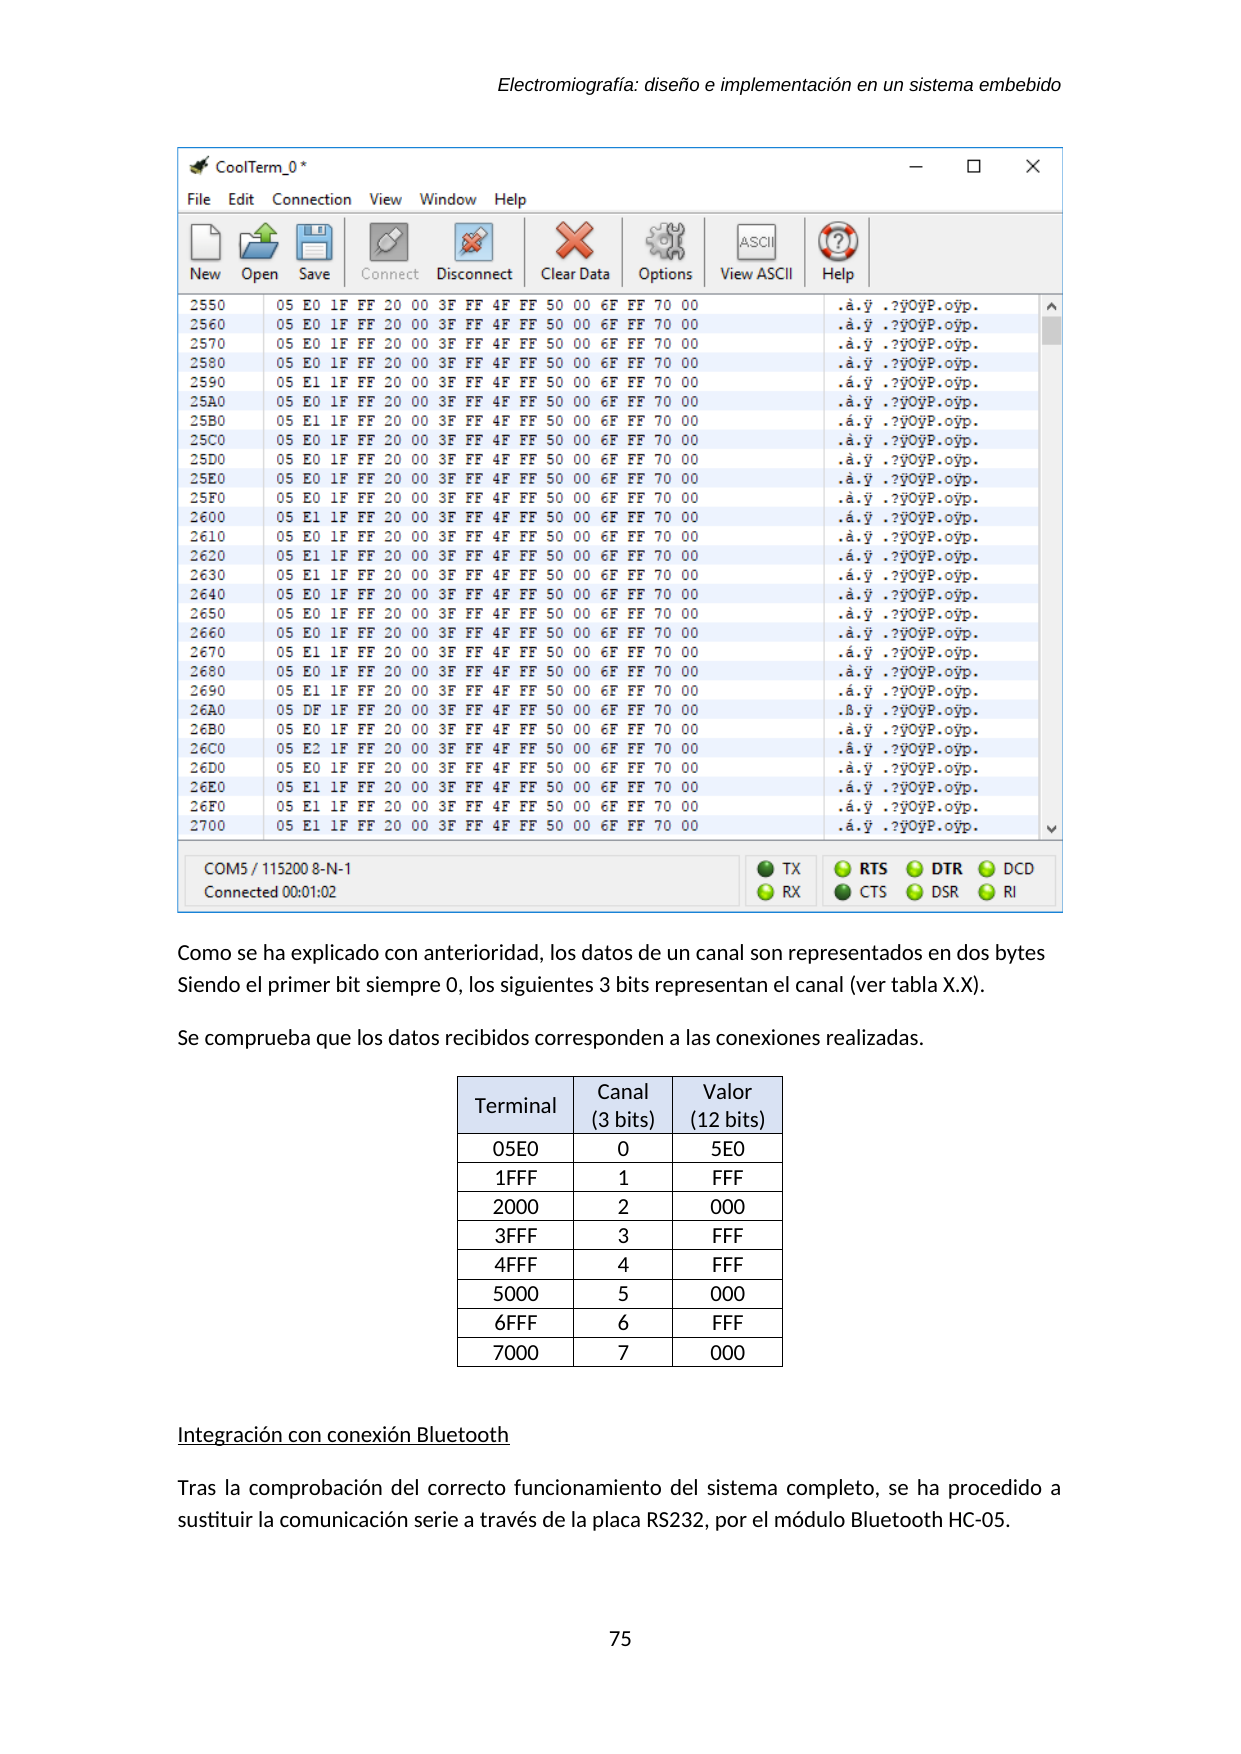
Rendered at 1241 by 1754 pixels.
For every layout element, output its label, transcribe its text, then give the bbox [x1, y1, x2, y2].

table_header Valor (12 bits) [673, 1077, 782, 1133]
table_cell 1 [574, 1163, 672, 1191]
table_header Canal (3 bits) [574, 1077, 672, 1133]
table_cell 3 [574, 1221, 672, 1249]
table_cell FFF [673, 1221, 782, 1249]
table_cell 2 [574, 1192, 672, 1220]
text Tras la comprobación del correcto funcionamiento del sistema completo, se ha procedido a sustituir la comunicación serie a través de la placa RS232, por el módulo Bluetooth HC-05. [177, 1473, 1063, 1533]
table_cell 6FFF [458, 1309, 573, 1337]
table_cell 5 [574, 1280, 672, 1307]
table_cell 4FFF [458, 1250, 573, 1278]
table_cell FFF [673, 1163, 782, 1191]
table_cell 2000 [458, 1192, 573, 1220]
table_cell 0 [574, 1134, 672, 1162]
table_cell 5000 [458, 1280, 573, 1307]
table_header Terminal [458, 1077, 573, 1133]
table_cell 7000 [458, 1338, 573, 1366]
table_cell 000 [673, 1280, 782, 1307]
table_cell 4 [574, 1250, 672, 1278]
table_cell 000 [673, 1338, 782, 1366]
table_cell 05E0 [458, 1134, 573, 1162]
table_cell 000 [673, 1192, 782, 1220]
text Integración con conexión Bluetooth [177, 1420, 1063, 1448]
text Se comprueba que los datos recibidos corresponden a las conexiones realizadas. [177, 1023, 1063, 1051]
table_cell 5E0 [673, 1134, 782, 1162]
text Como se ha explicado con anterioridad, los datos de un canal son representados en dos bytes Siendo el primer bit siempre 0, los siguientes 3 bits representan el canal (ver tabla X.X). [177, 938, 1063, 998]
table_cell 7 [574, 1338, 672, 1366]
table_cell FFF [673, 1250, 782, 1278]
table_cell 3FFF [458, 1221, 573, 1249]
picture [177, 147, 1063, 913]
table_cell FFF [673, 1309, 782, 1337]
table_cell 6 [574, 1309, 672, 1337]
table_cell 1FFF [458, 1163, 573, 1191]
